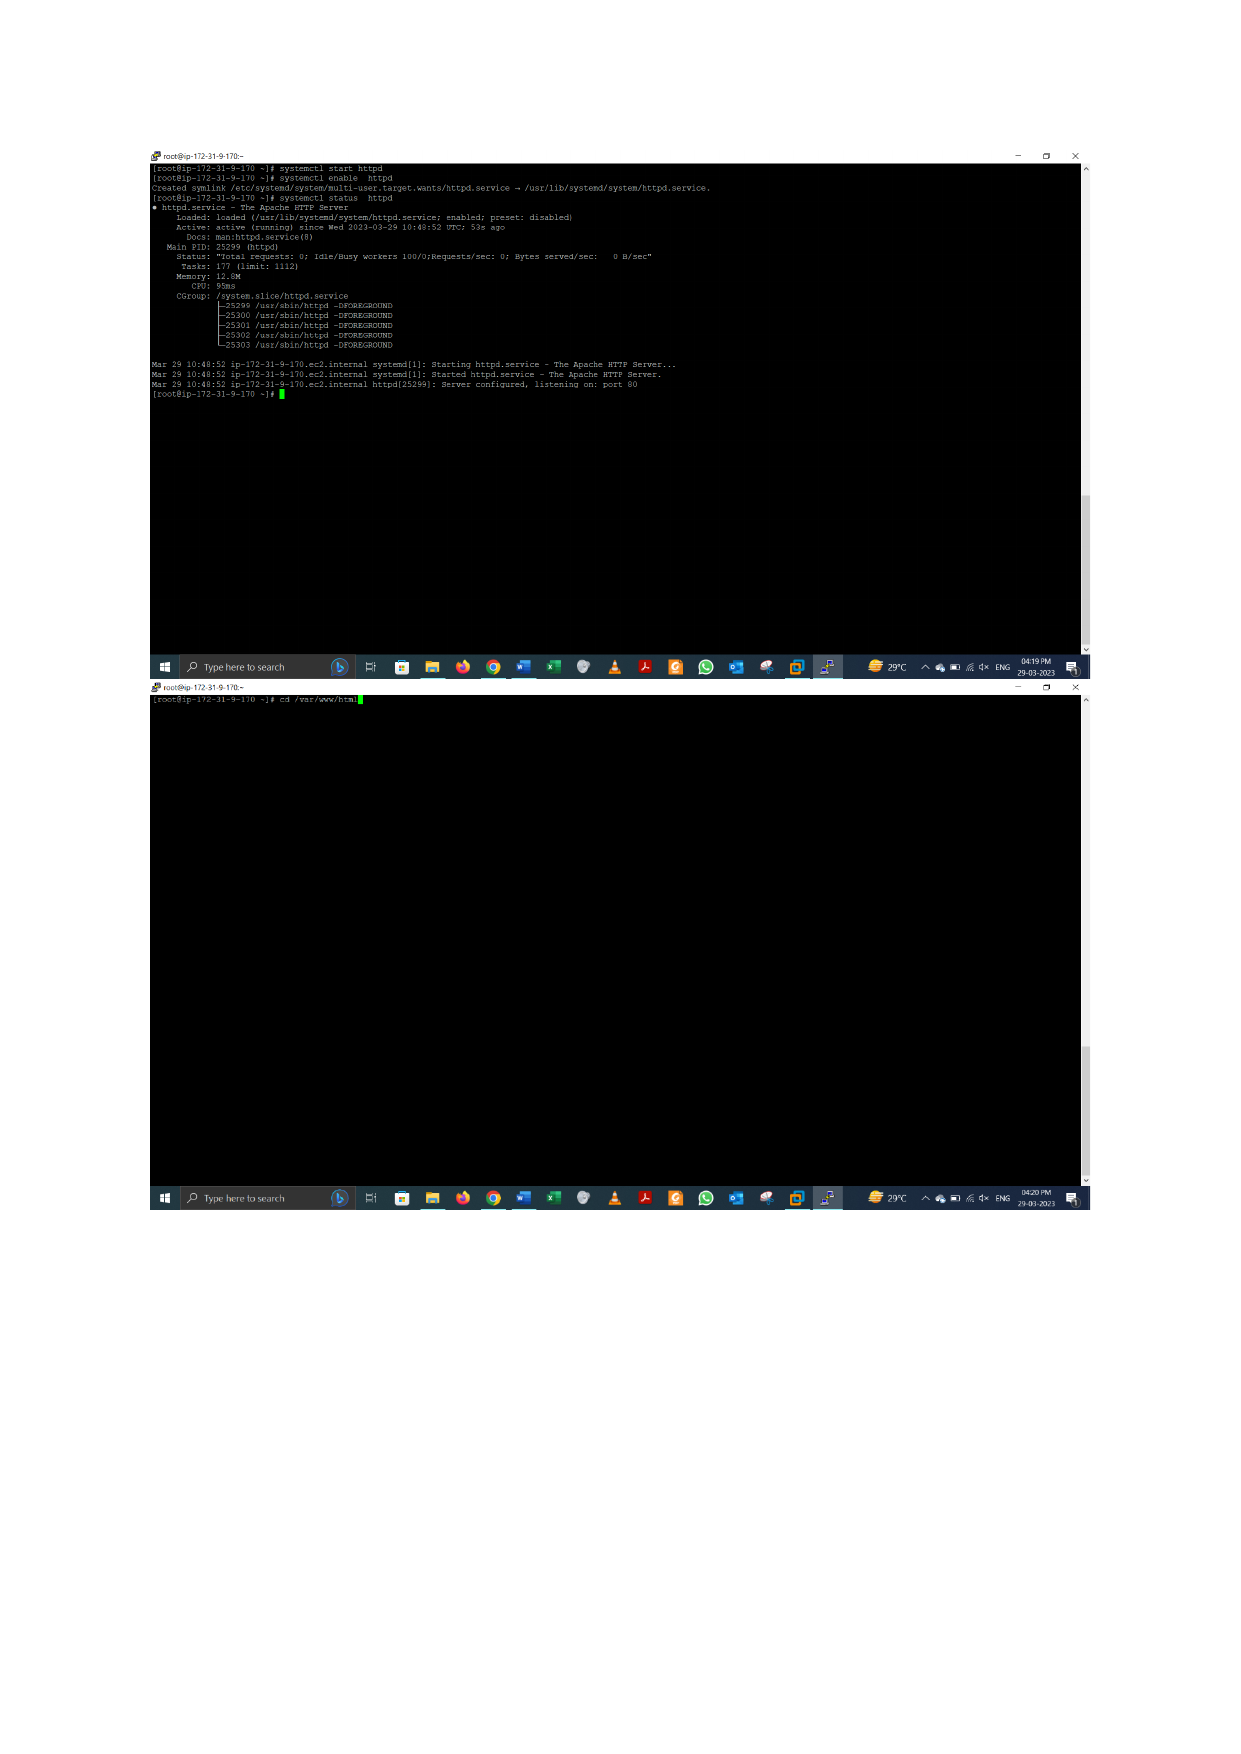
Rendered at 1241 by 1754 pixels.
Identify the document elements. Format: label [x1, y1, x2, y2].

picture [150, 681, 1091, 1210]
picture [150, 150, 1091, 679]
